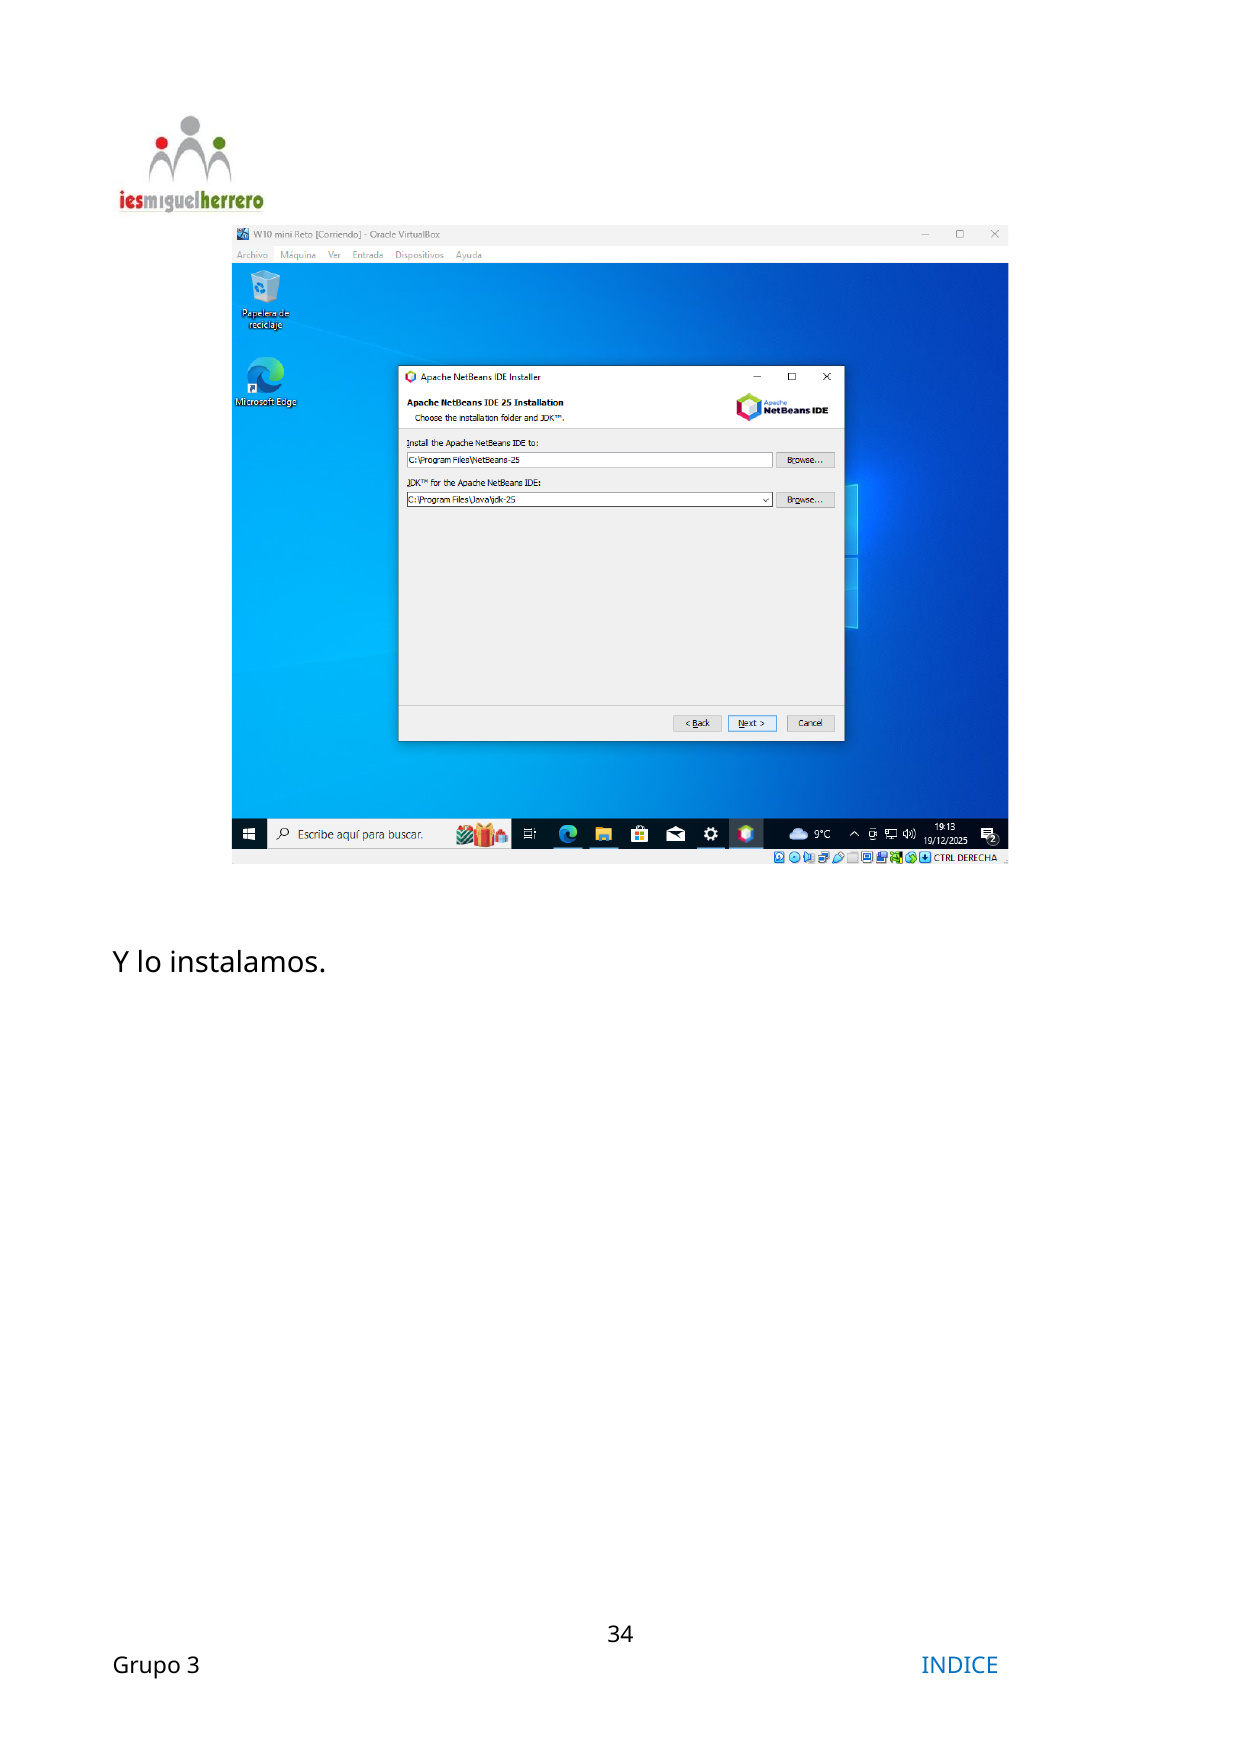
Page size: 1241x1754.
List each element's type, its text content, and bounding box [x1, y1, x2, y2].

picture [249, 312, 270, 317]
picture [269, 324, 281, 329]
picture [231, 308, 247, 314]
picture [236, 399, 247, 404]
picture [112, 105, 1009, 864]
text Y lo instalamos. [112, 942, 1128, 981]
picture [283, 401, 294, 405]
picture [248, 358, 283, 392]
